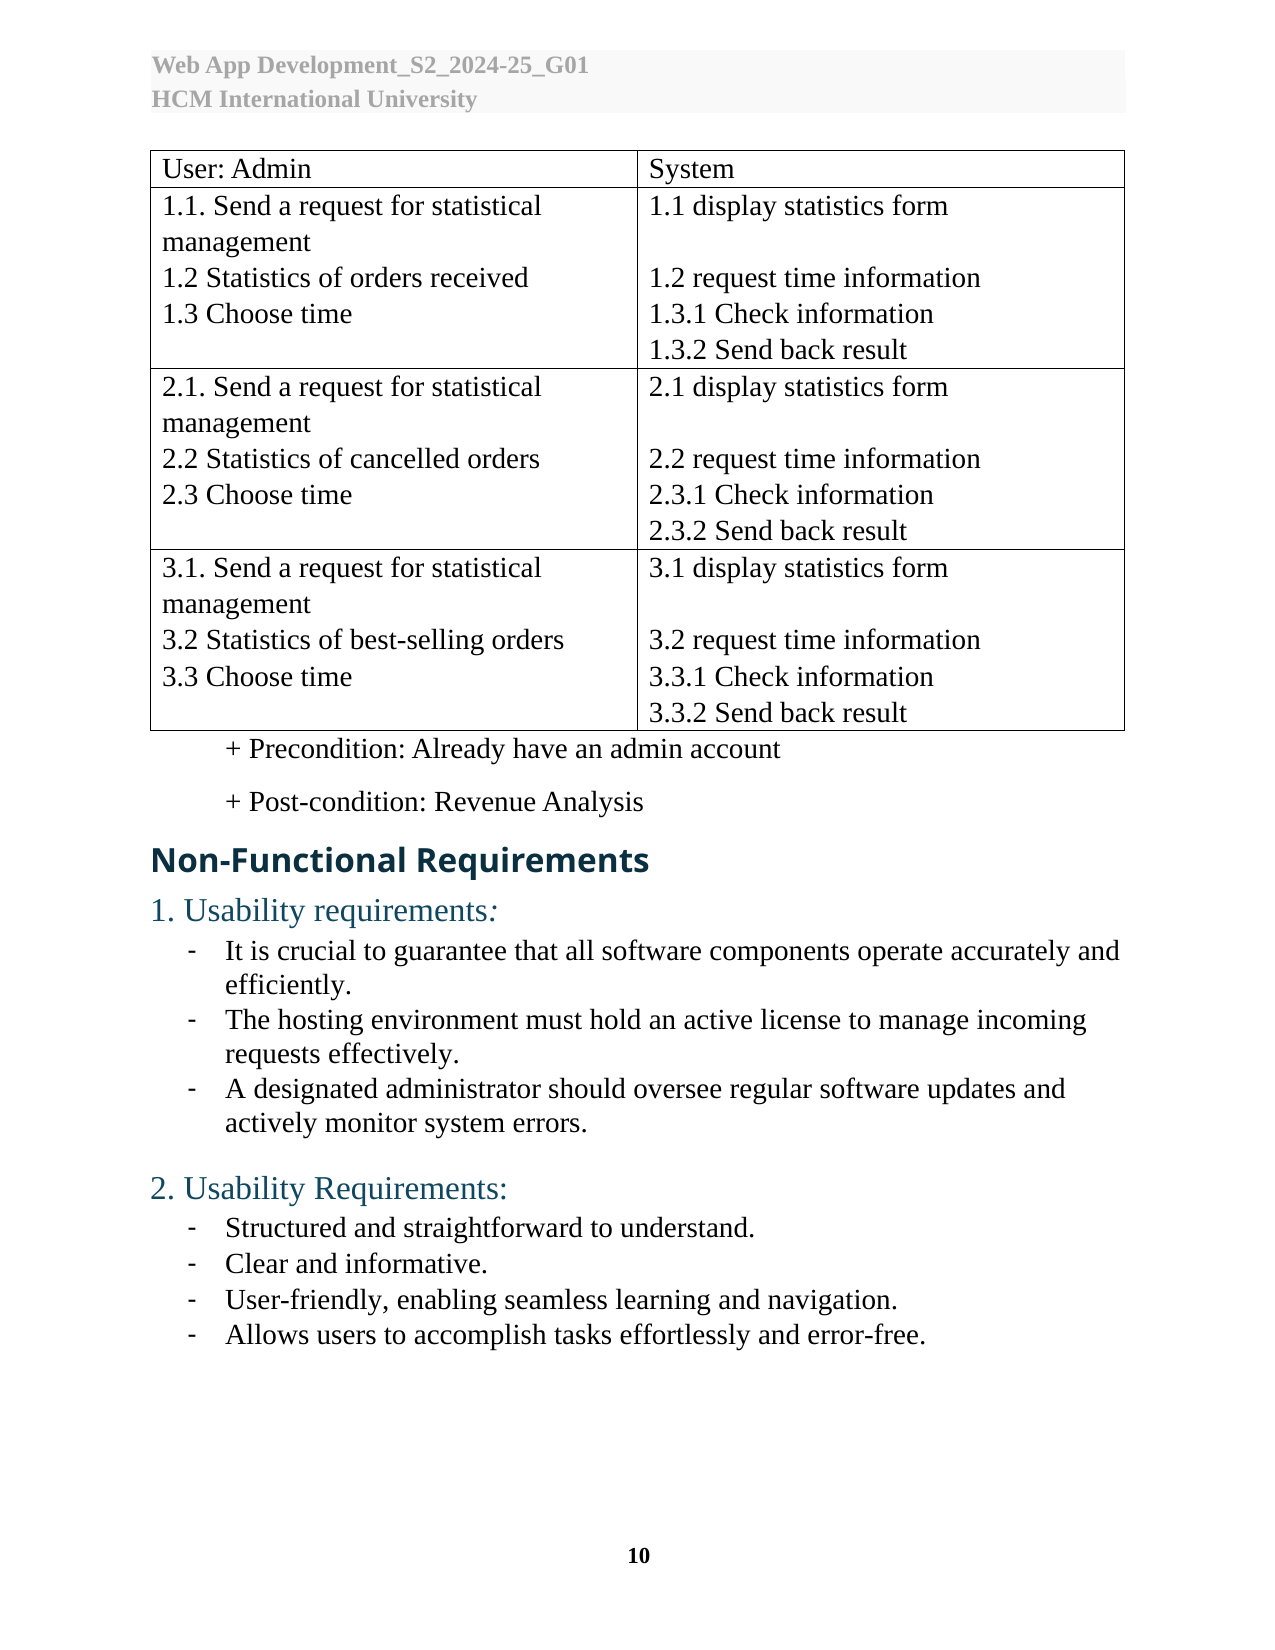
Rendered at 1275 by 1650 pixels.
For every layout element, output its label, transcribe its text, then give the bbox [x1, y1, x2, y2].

table_header User: Admin [151, 151, 637, 187]
list It is crucial to guarantee that all software components operate accurately and efficiently. [187, 932, 1125, 1001]
table_cell 1.1 display statistics form 1.2 request time information 1.3.1 Check information 1.3.2 Send back result [638, 188, 1124, 368]
table_cell 3.1 display statistics form 3.2 request time information 3.3.1 Check information 3.3.2 Send back result [638, 550, 1124, 730]
text + Post-condition: Revenue Analysis [150, 784, 1125, 818]
text + Precondition: Already have an admin account [150, 731, 1125, 765]
list Clear and informative. [187, 1245, 1125, 1281]
list User-friendly, enabling seamless learning and navigation. [187, 1281, 1125, 1316]
subtitle 1. Usability requirements: [150, 890, 1125, 928]
table_header System [638, 151, 1124, 187]
subtitle Non-Functional Requirements [150, 837, 1125, 882]
list Structured and straightforward to understand. [187, 1209, 1125, 1245]
list A designated administrator should oversee regular software updates and actively monitor system errors. [187, 1070, 1125, 1139]
subtitle 2. Usability Requirements: [150, 1168, 1125, 1207]
table_cell 3.1. Send a request for statistical management 3.2 Statistics of best-selling orders 3.3 Choose time [151, 550, 637, 730]
table_cell 1.1. Send a request for statistical management 1.2 Statistics of orders received 1.3 Choose time [151, 188, 637, 368]
list The hosting environment must hold an active license to manage incoming requests effectively. [187, 1001, 1125, 1070]
table_cell 2.1. Send a request for statistical management 2.2 Statistics of cancelled orders 2.3 Choose time [151, 369, 637, 549]
table_cell 2.1 display statistics form 2.2 request time information 2.3.1 Check information 2.3.2 Send back result [638, 369, 1124, 549]
list Allows users to accomplish tasks effortlessly and error-free. [187, 1316, 1125, 1352]
